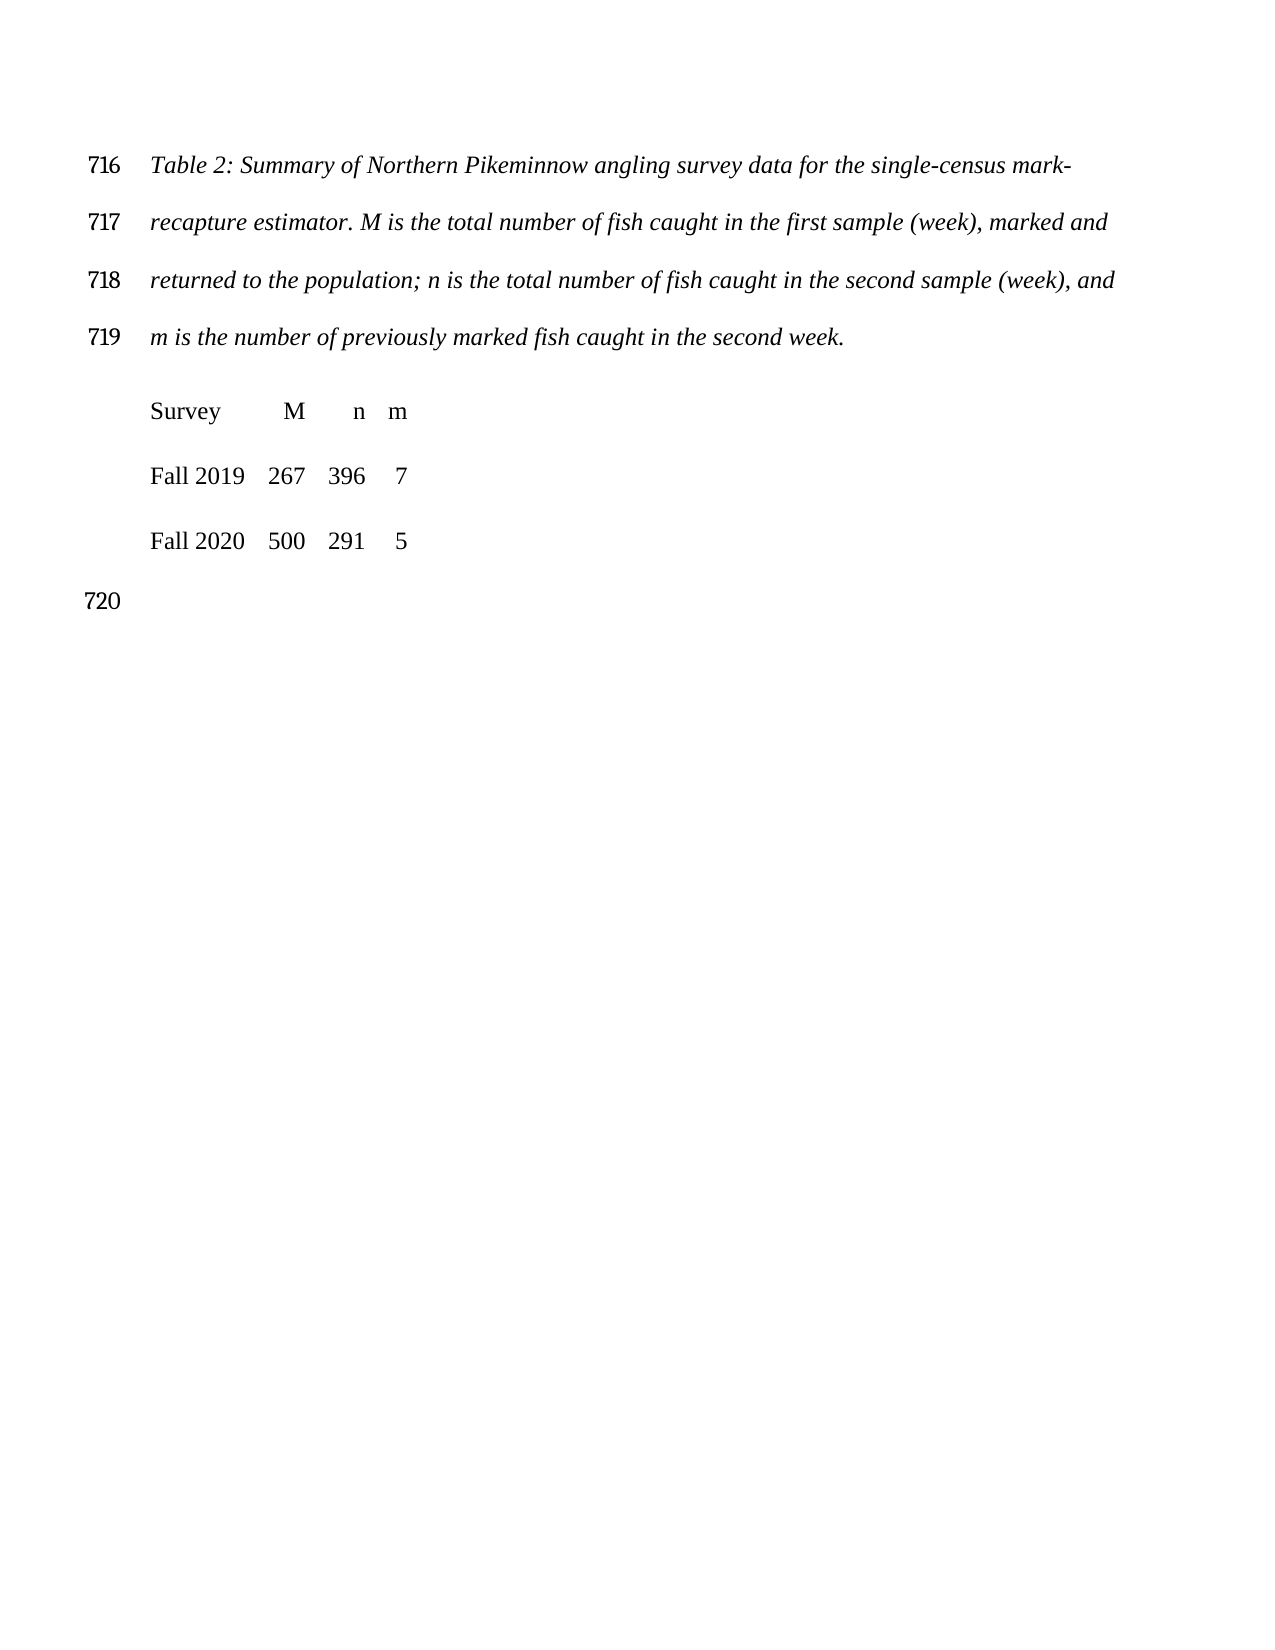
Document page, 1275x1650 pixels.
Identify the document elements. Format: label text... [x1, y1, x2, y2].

table_cell 291 [316, 522, 376, 587]
table_cell Fall 2020 [139, 522, 256, 587]
table_header M [256, 393, 316, 457]
table_header m [376, 393, 418, 457]
text Table 2: Summary of Northern Pikeminnow angling survey data for the single-census mark-recapture estimator. M is the total number of fish caught in the first sample (week), marked and returned to the population; n is the total number of fish caught in the second sample (week), and m is the number of previously marked fish caught in the second week. [150, 150, 1125, 351]
table_cell Fall 2019 [139, 458, 256, 522]
table_cell 396 [316, 458, 376, 522]
table_header n [316, 393, 376, 457]
table_cell 7 [376, 458, 418, 522]
table_cell 267 [256, 458, 316, 522]
table_cell 500 [256, 522, 316, 587]
table_header Survey [139, 393, 256, 457]
table_cell 5 [376, 522, 418, 587]
